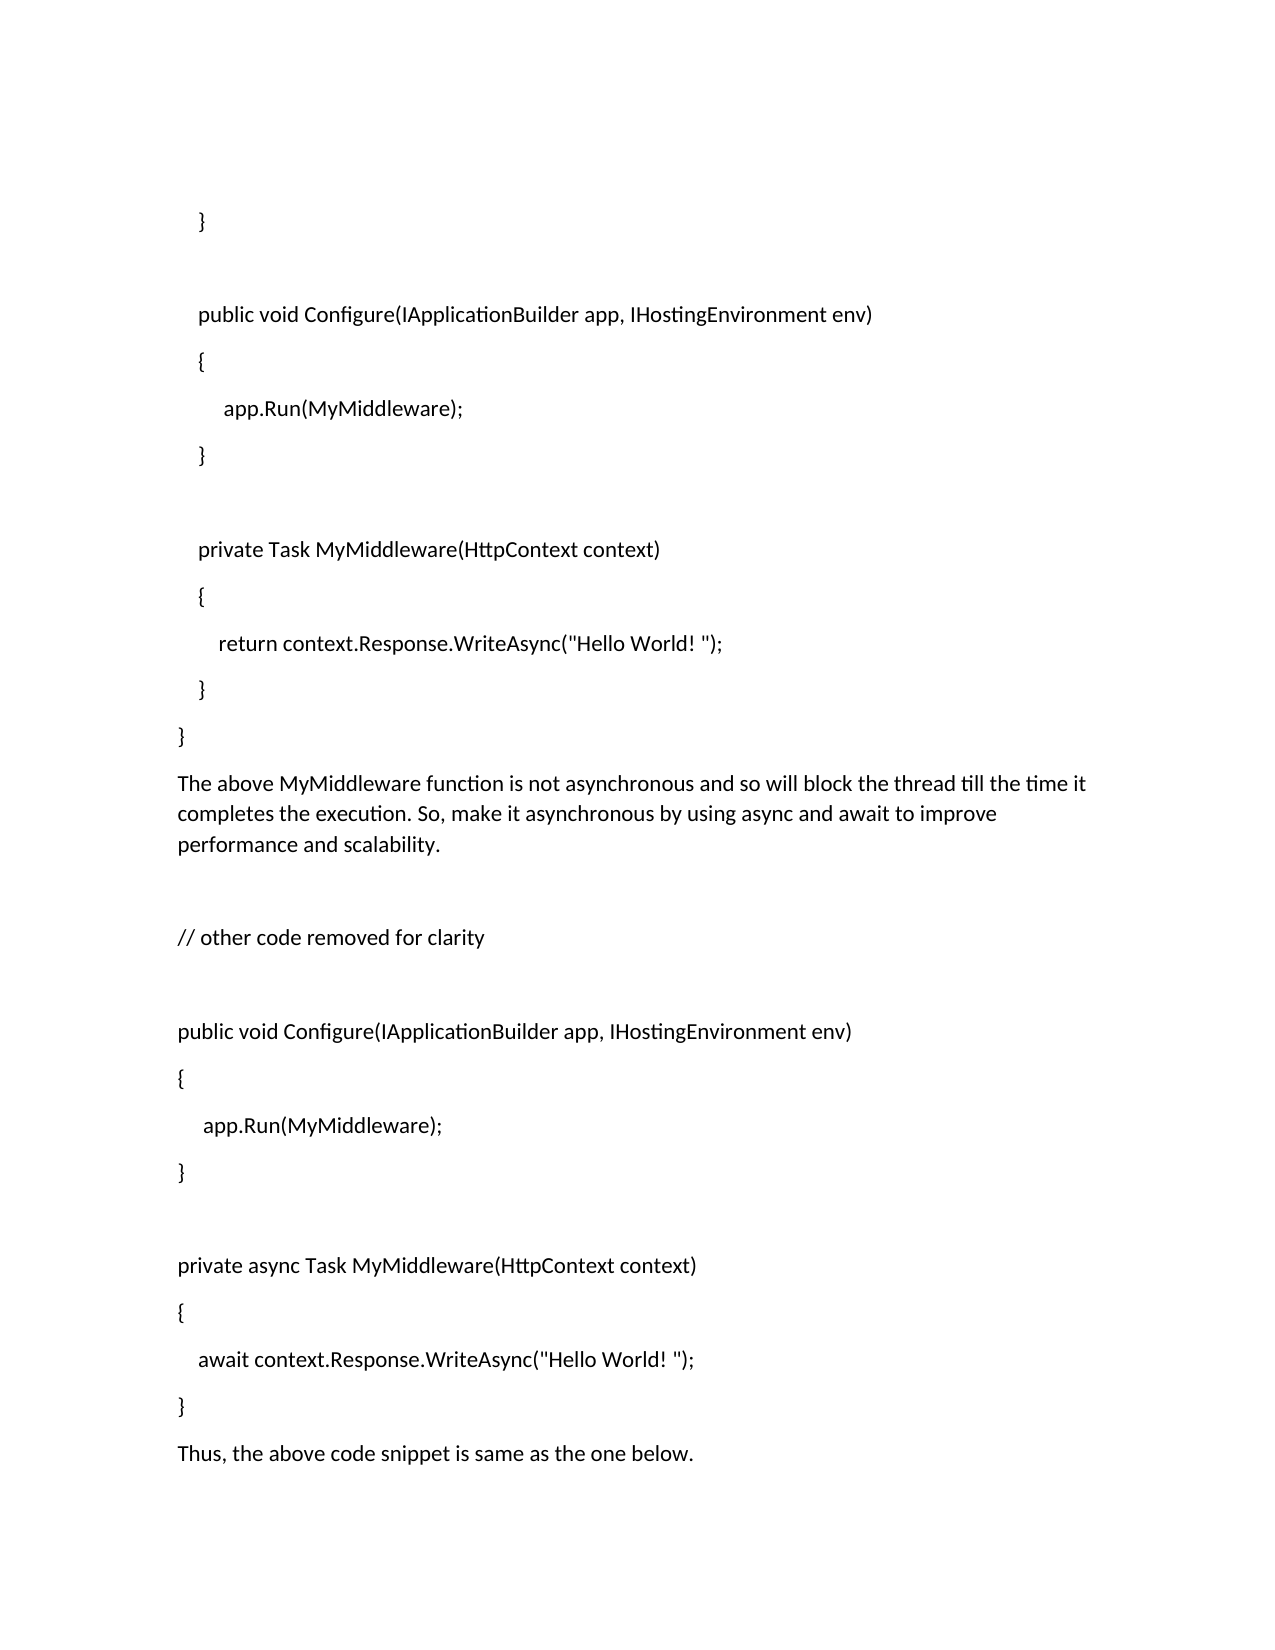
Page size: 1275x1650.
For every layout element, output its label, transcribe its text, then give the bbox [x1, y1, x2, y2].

text app.Run(MyMiddleware); [177, 394, 1098, 422]
text public void Configure(IApplicationBuilder app, IHostingEnvironment env) [177, 1017, 1098, 1045]
text } [177, 1392, 1098, 1420]
text } [177, 676, 1098, 703]
text } [177, 441, 1098, 469]
text } [177, 207, 1098, 235]
text public void Configure(IApplicationBuilder app, IHostingEnvironment env) [177, 301, 1098, 328]
text await context.Response.WriteAsync("Hello World! "); [177, 1345, 1098, 1373]
text { [177, 347, 1098, 375]
text private Task MyMiddleware(HttpContext context) [177, 535, 1098, 563]
text app.Run(MyMiddleware); [177, 1111, 1098, 1139]
text The above MyMiddleware function is not asynchronous and so will block the thread till the time it completes the execution. So, make it asynchronous by using async and await to improve performance and scalability. [177, 769, 1098, 858]
text // other code removed for clarity [177, 923, 1098, 951]
text return context.Response.WriteAsync("Hello World! "); [177, 629, 1098, 657]
text private async Task MyMiddleware(HttpContext context) [177, 1252, 1098, 1279]
text Thus, the above code snippet is same as the one below. [177, 1439, 1098, 1467]
text { [177, 582, 1098, 610]
text { [177, 1298, 1098, 1326]
text { [177, 1064, 1098, 1092]
text } [177, 722, 1098, 750]
text } [177, 1158, 1098, 1186]
